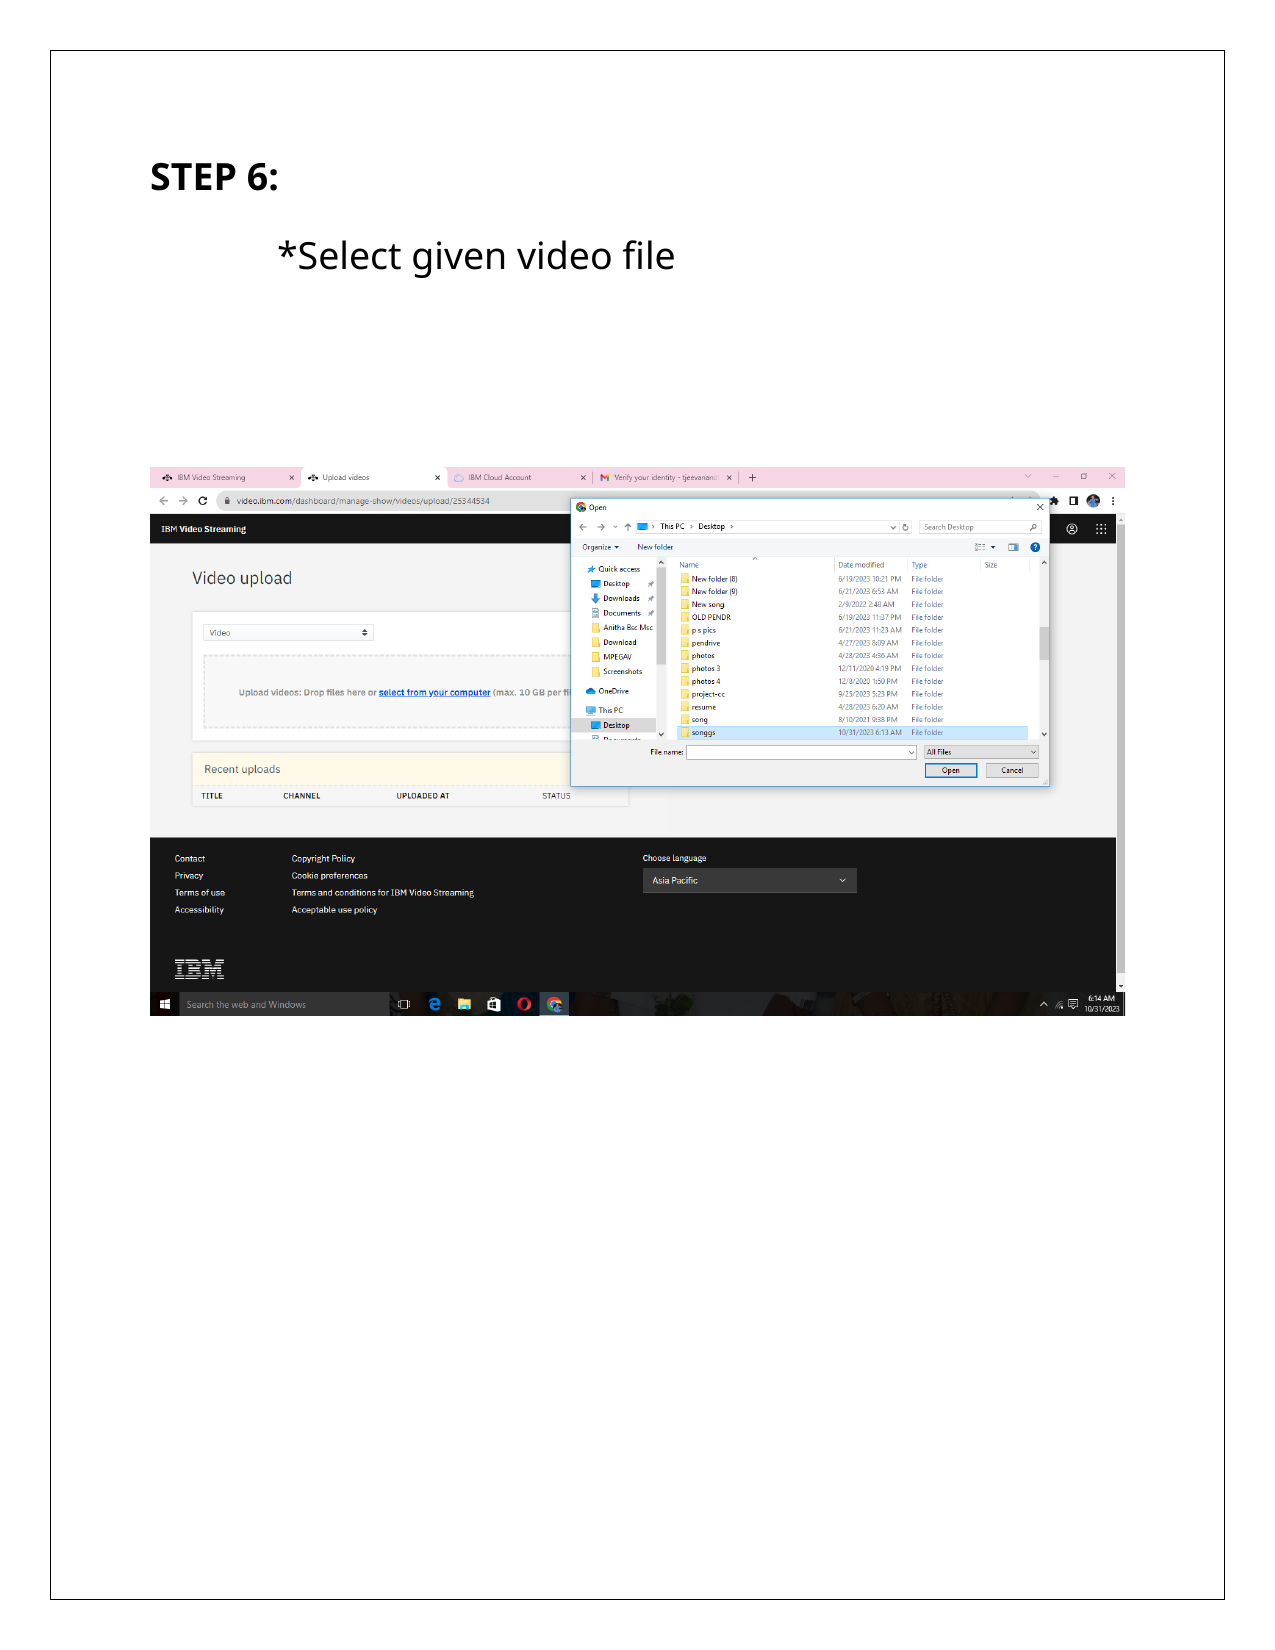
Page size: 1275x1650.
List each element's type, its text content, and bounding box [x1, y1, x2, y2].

picture [150, 467, 1125, 1016]
text STEP 6: [150, 150, 1125, 201]
text *Select given video file [150, 229, 1125, 281]
